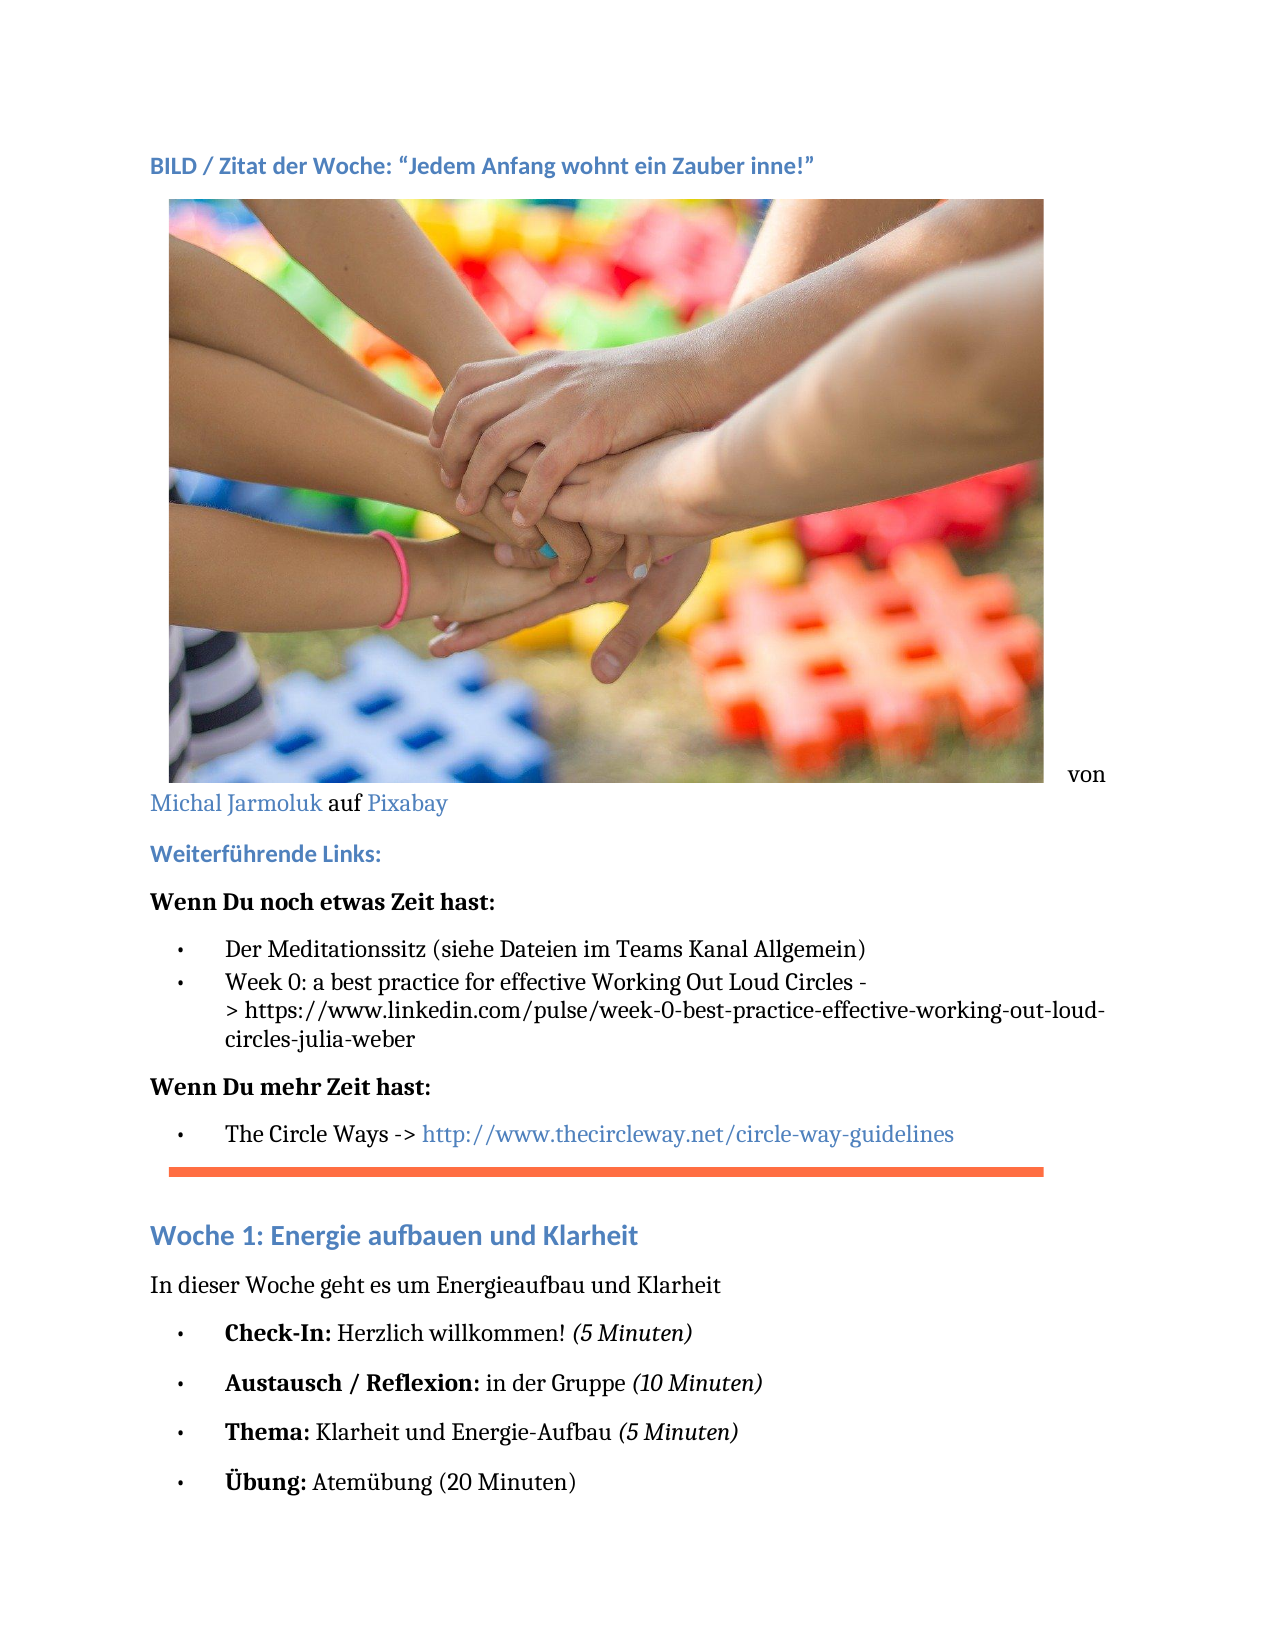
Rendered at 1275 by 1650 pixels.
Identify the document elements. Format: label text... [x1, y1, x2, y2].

picture [168, 199, 1044, 783]
list Thema: Klarheit und Energie-Aufbau (5 Minuten) [175, 1418, 1125, 1447]
subtitle Woche 1: Energie aufbauen und Klarheit [150, 1217, 1125, 1253]
text In dieser Woche geht es um Energieaufbau und Klarheit [150, 1271, 1125, 1300]
picture [168, 1167, 1044, 1177]
list Week 0: a best practice for effective Working Out Loud Circles -> https://www.linkedin.com/pulse/week-0-best-practice-effective-working-out-loud-circles-julia-weber [175, 967, 1125, 1054]
list The Circle Ways -> http://www.thecircleway.net/circle-way-guidelines [175, 1120, 1125, 1149]
text Wenn Du noch etwas Zeit hast: [150, 887, 1125, 916]
list Check-In: Herzlich willkommen! (5 Minuten) [175, 1319, 1125, 1348]
subtitle Weiterführende Links: [150, 838, 1125, 869]
list Der Meditationssitz (siehe Dateien im Teams Kanal Allgemein) [175, 935, 1125, 964]
text Wenn Du mehr Zeit hast: [150, 1072, 1125, 1101]
subtitle BILD / Zitat der Woche: “Jedem Anfang wohnt ein Zauber inne!” [150, 150, 1125, 181]
list Austausch / Reflexion: in der Gruppe (10 Minuten) [175, 1368, 1125, 1397]
list Übung: Atemübung (20 Minuten) [175, 1468, 1125, 1496]
